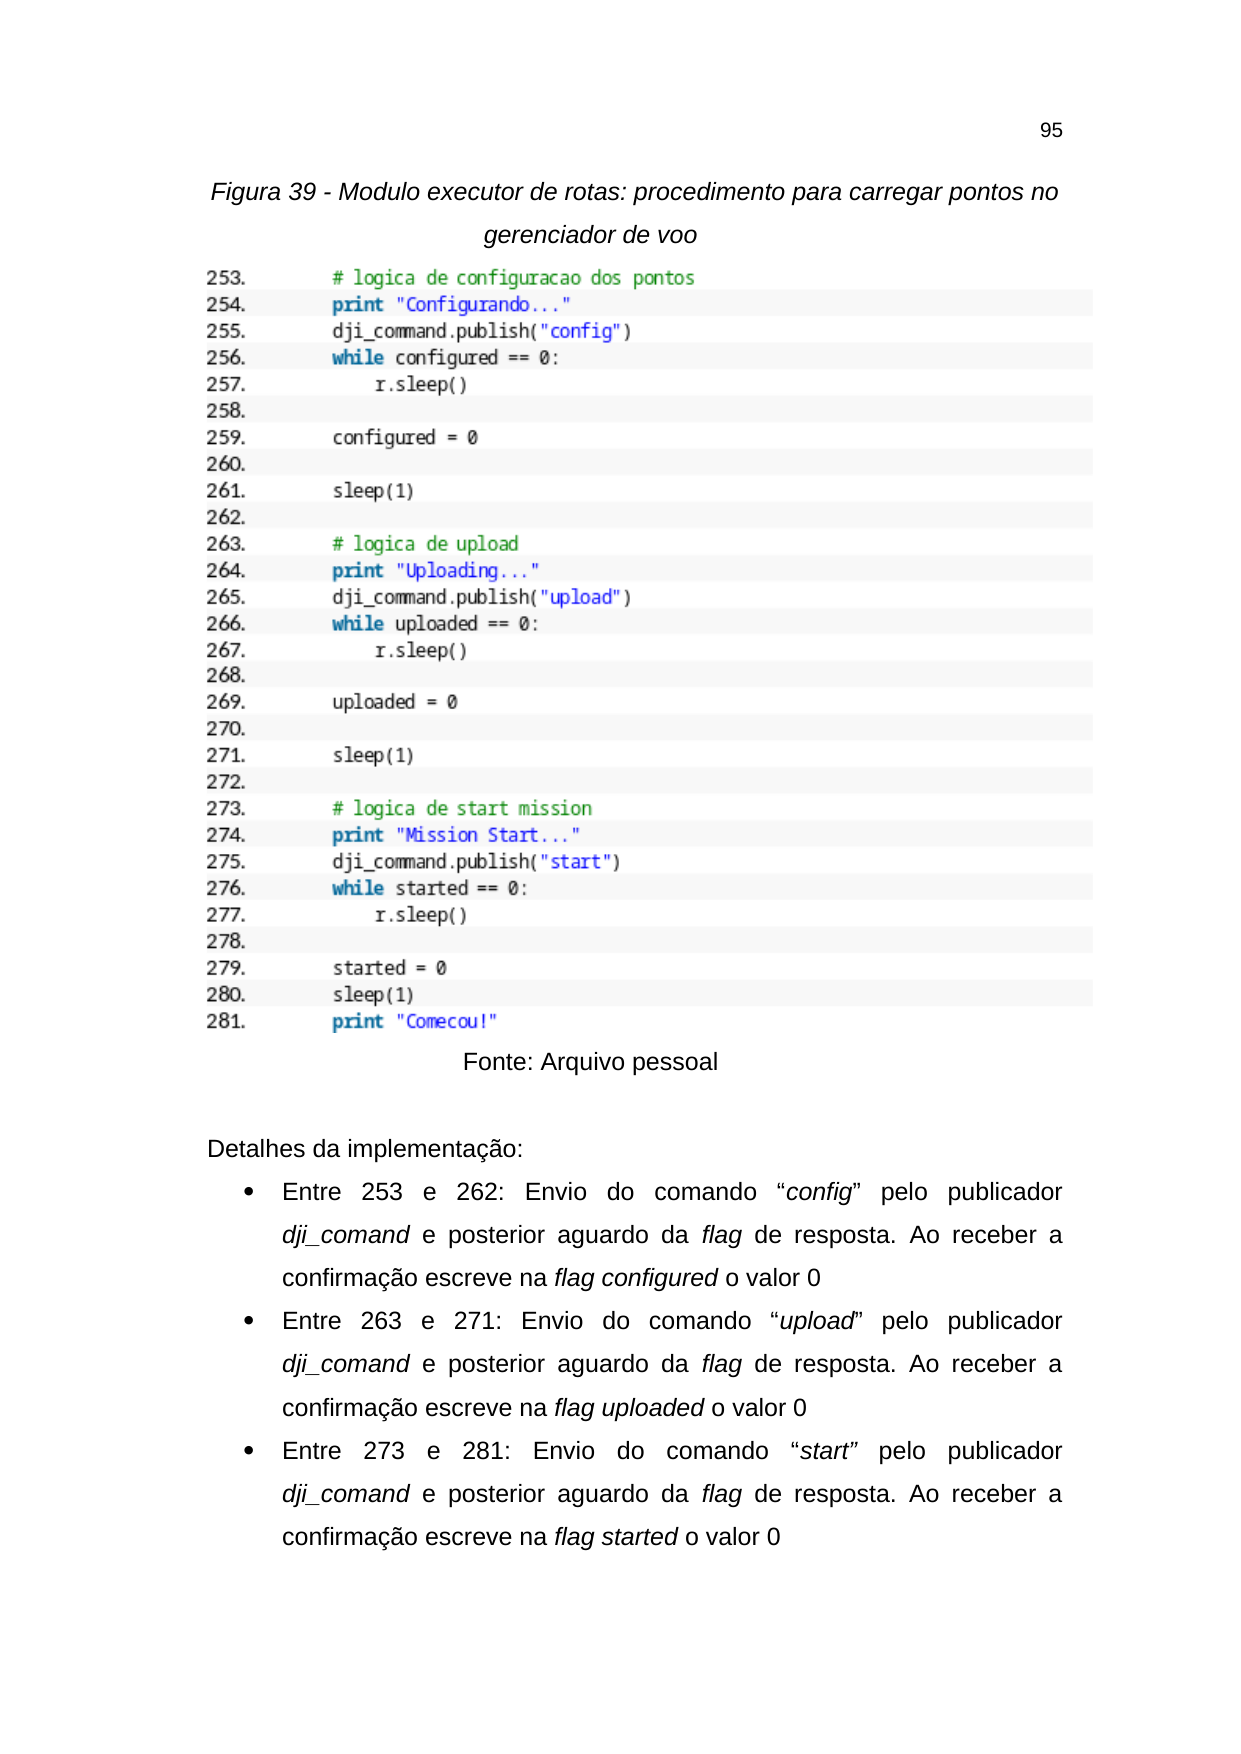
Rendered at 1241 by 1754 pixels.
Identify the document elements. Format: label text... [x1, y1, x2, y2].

text Fonte: Arquivo pessoal [118, 1047, 1063, 1076]
text Detalhes da implementação: [118, 1133, 1063, 1162]
list Entre 253 e 262: Envio do comando “config” pelo publicador dji_comand e posterior aguardo da flag de resposta. Ao receber a confirmação escreve na flag configured o valor 0 [244, 1177, 1063, 1292]
list Entre 263 e 271: Envio do comando “upload” pelo publicador dji_comand e posterior aguardo da flag de resposta. Ao receber a confirmação escreve na flag uploaded o valor 0 [244, 1306, 1063, 1421]
list Entre 273 e 281: Envio do comando “start” pelo publicador dji_comand e posterior aguardo da flag de resposta. Ao receber a confirmação escreve na flag started o valor 0 [244, 1436, 1063, 1551]
